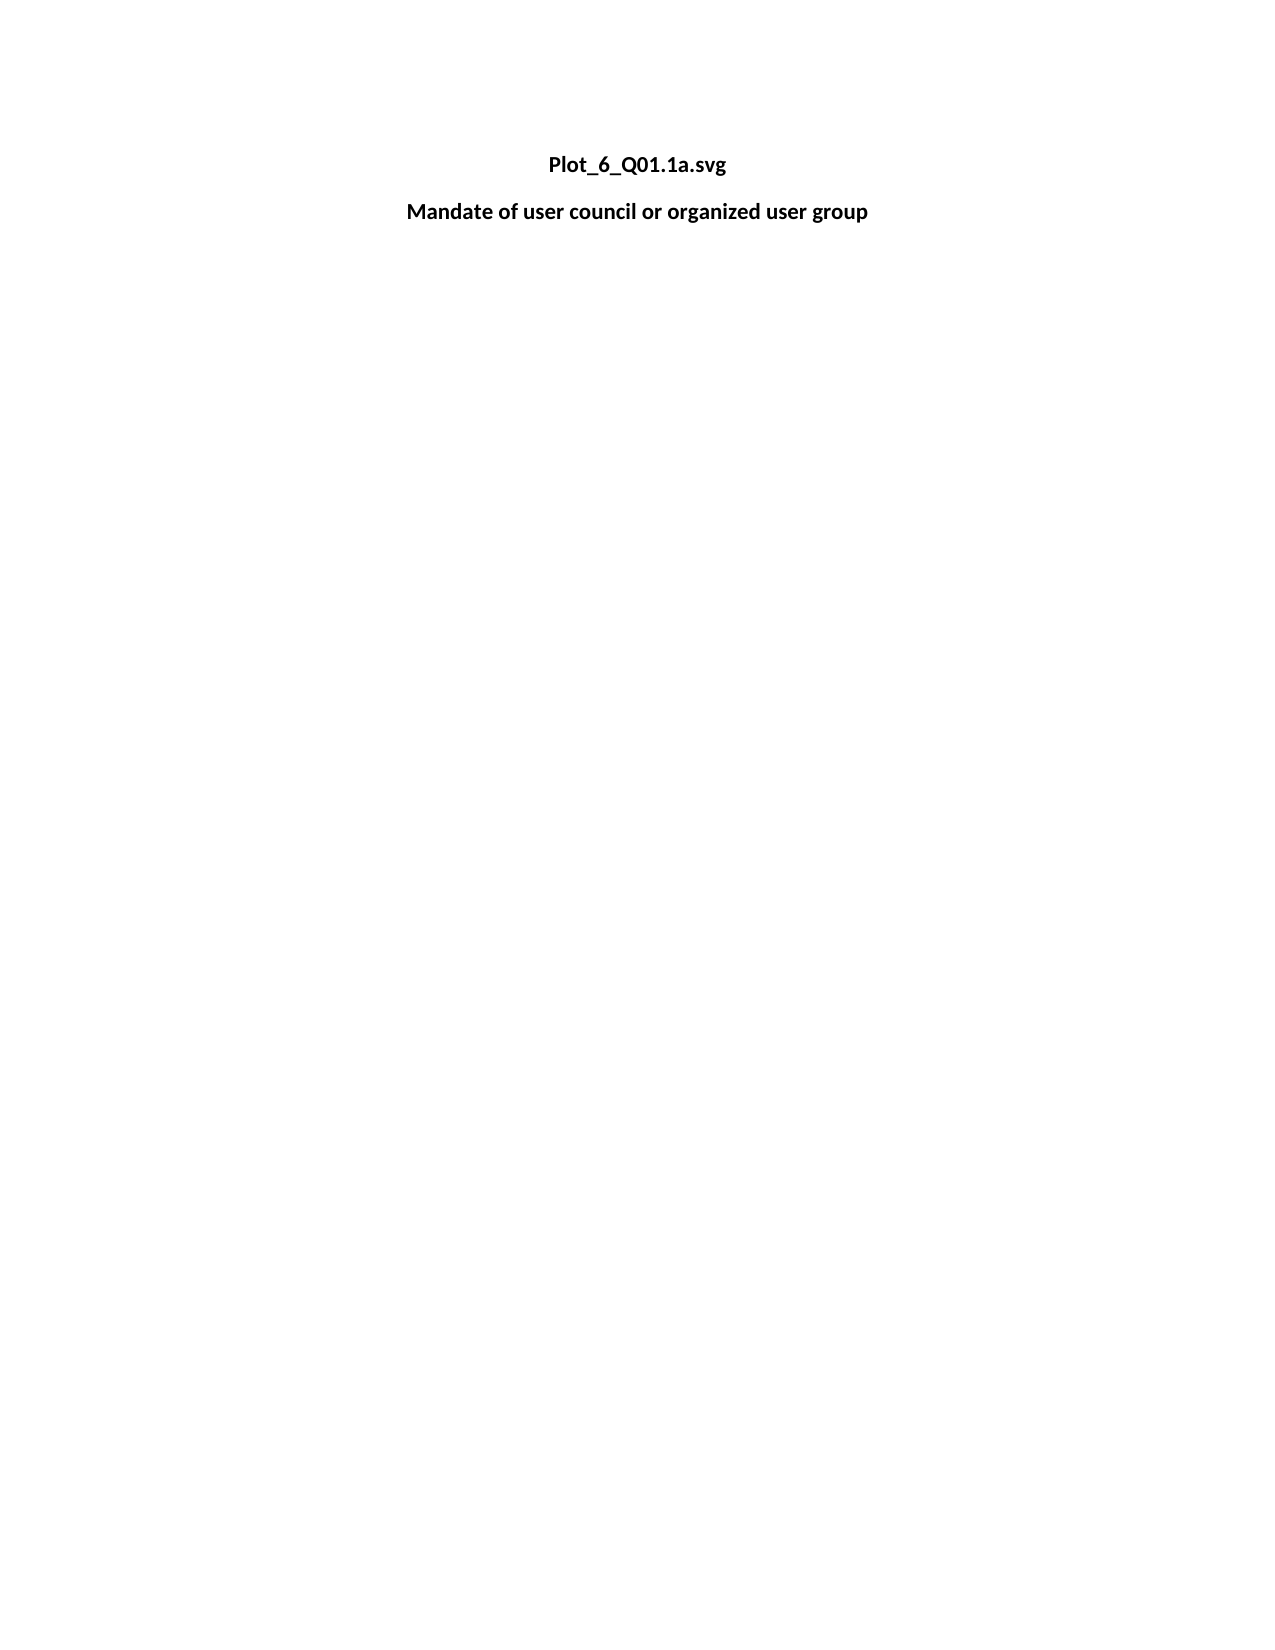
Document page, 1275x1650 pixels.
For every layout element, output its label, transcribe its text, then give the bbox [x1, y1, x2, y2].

text Mandate of user council or organized user group [150, 197, 1125, 225]
text Plot_6_Q01.1a.svg [150, 150, 1125, 178]
